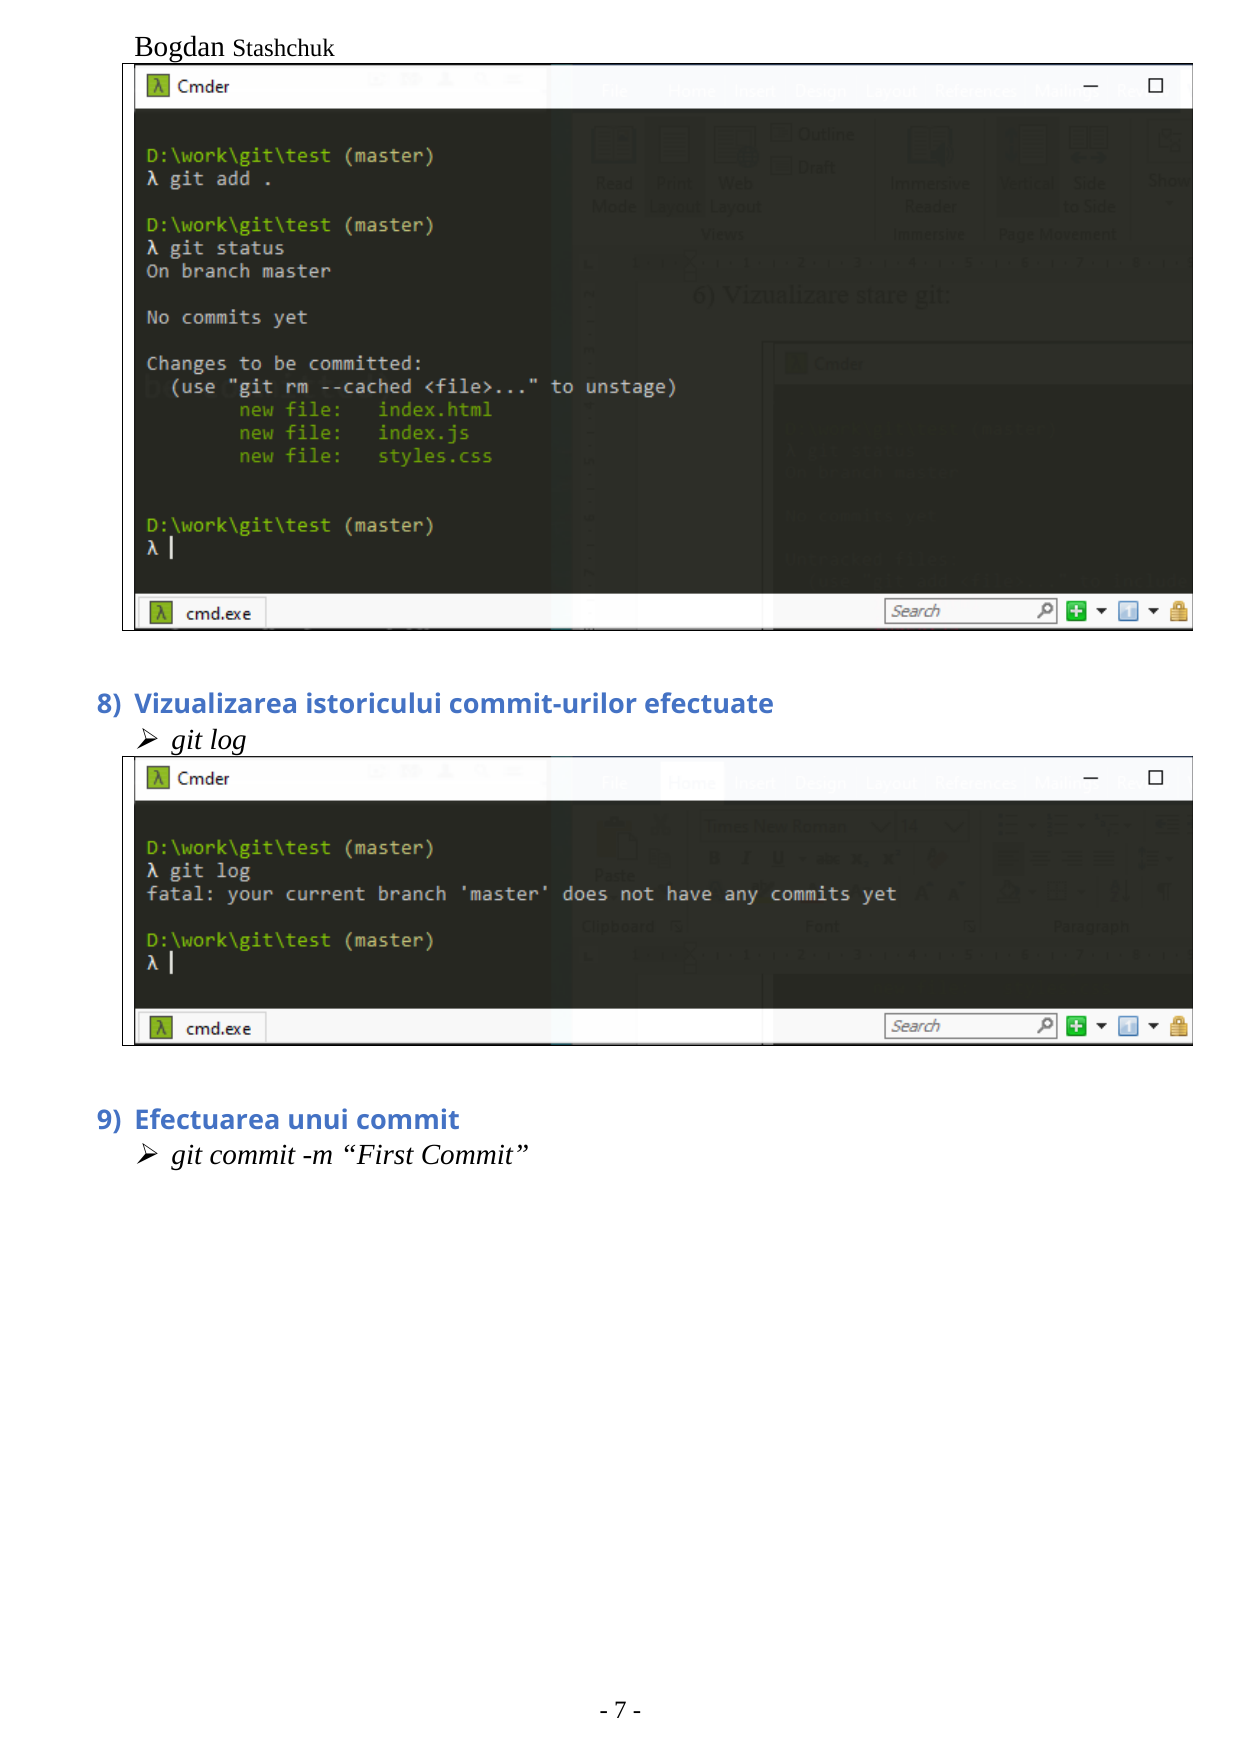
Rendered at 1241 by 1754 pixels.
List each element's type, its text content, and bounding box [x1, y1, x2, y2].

list git log [134, 722, 1181, 756]
list git commit -m “First Commit” [134, 1137, 1181, 1171]
table_header [123, 757, 134, 1045]
picture [134, 756, 1193, 1045]
subtitle Efectuarea unui commit [97, 1100, 1181, 1137]
subtitle Vizualizarea istoricului commit-urilor efectuate [97, 685, 1181, 722]
table_header [123, 64, 134, 629]
picture [134, 64, 1193, 630]
